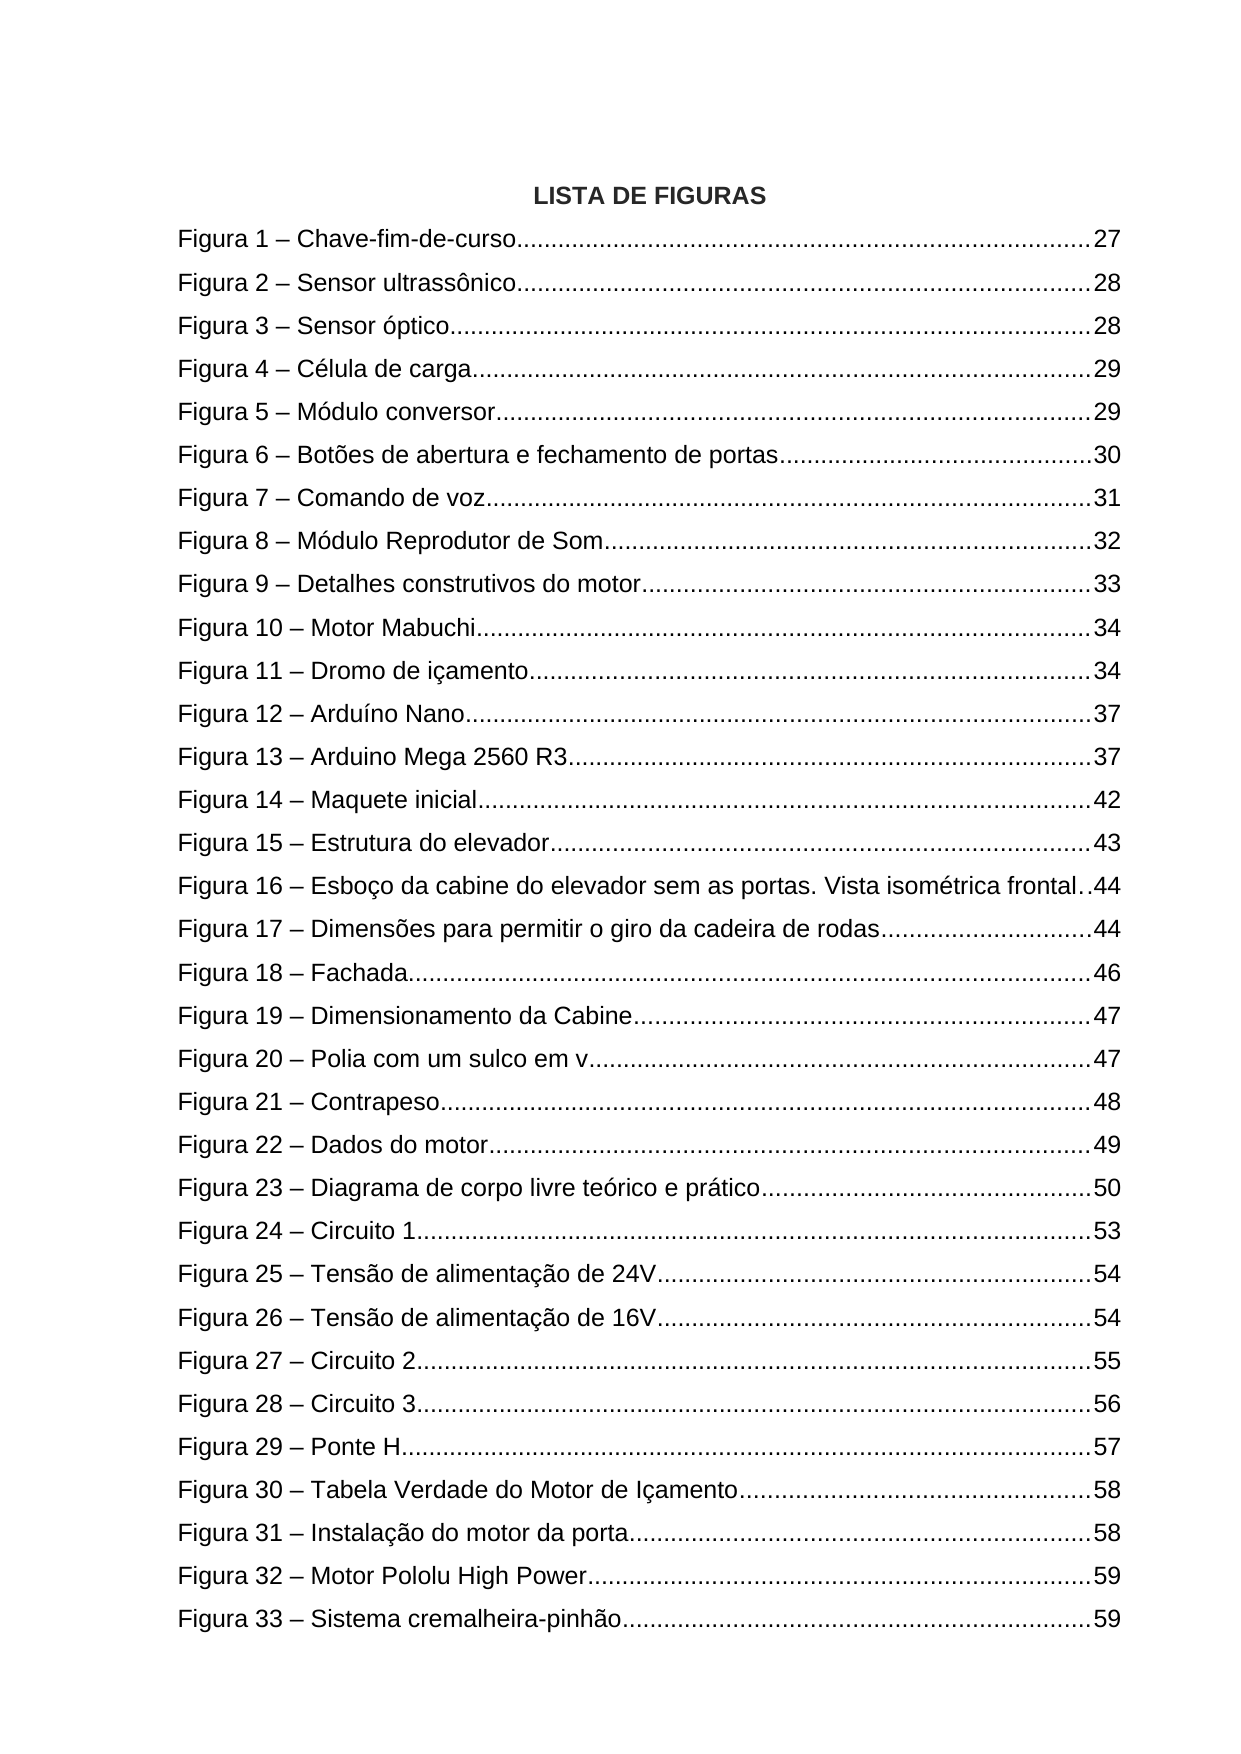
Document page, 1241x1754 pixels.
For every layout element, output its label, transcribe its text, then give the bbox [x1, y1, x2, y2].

text Figura 17 – Dimensões para permitir o giro da cadeira de rodas 44 [177, 914, 1122, 943]
text Figura 18 – Fachada 46 [177, 958, 1122, 986]
text Figura 14 – Maquete inicial 42 [177, 785, 1122, 814]
text Figura 24 – Circuito 1 53 [177, 1216, 1122, 1245]
text Figura 9 – Detalhes construtivos do motor 33 [177, 569, 1122, 598]
text Figura 31 – Instalação do motor da porta 58 [177, 1518, 1122, 1547]
text Figura 28 – Circuito 3 56 [177, 1389, 1122, 1418]
text Figura 15 – Estrutura do elevador 43 [177, 828, 1122, 857]
text Figura 20 – Polia com um sulco em v 47 [177, 1044, 1122, 1073]
text Figura 2 – Sensor ultrassônico 28 [177, 268, 1122, 296]
subtitle LISTA DE FIGURAS [177, 181, 1122, 210]
text Figura 32 – Motor Pololu High Power 59 [177, 1561, 1122, 1590]
text Figura 21 – Contrapeso 48 [177, 1087, 1122, 1116]
text Figura 26 – Tensão de alimentação de 16V 54 [177, 1303, 1122, 1331]
text Figura 8 – Módulo Reprodutor de Som 32 [177, 526, 1122, 555]
text Figura 33 – Sistema cremalheira-pinhão 59 [177, 1604, 1122, 1633]
text Figura 11 – Dromo de içamento 34 [177, 656, 1122, 684]
text Figura 5 – Módulo conversor 29 [177, 397, 1122, 426]
text Figura 10 – Motor Mabuchi 34 [177, 613, 1122, 641]
text Figura 19 – Dimensionamento da Cabine 47 [177, 1001, 1122, 1029]
text Figura 4 – Célula de carga 29 [177, 354, 1122, 383]
text Figura 29 – Ponte H 57 [177, 1432, 1122, 1461]
text Figura 22 – Dados do motor 49 [177, 1130, 1122, 1159]
text Figura 27 – Circuito 2 55 [177, 1346, 1122, 1374]
text Figura 25 – Tensão de alimentação de 24V 54 [177, 1259, 1122, 1288]
text Figura 13 – Arduino Mega 2560 R3 37 [177, 742, 1122, 771]
text Figura 7 – Comando de voz 31 [177, 483, 1122, 512]
text Figura 1 – Chave-fim-de-curso 27 [177, 224, 1122, 253]
text Figura 12 – Arduíno Nano 37 [177, 699, 1122, 728]
text Figura 3 – Sensor óptico 28 [177, 311, 1122, 339]
text Figura 6 – Botões de abertura e fechamento de portas 30 [177, 440, 1122, 469]
text Figura 16 – Esboço da cabine do elevador sem as portas. Vista isométrica frontal 44 [177, 871, 1122, 900]
text Figura 23 – Diagrama de corpo livre teórico e prático 50 [177, 1173, 1122, 1202]
text Figura 30 – Tabela Verdade do Motor de Içamento 58 [177, 1475, 1122, 1504]
